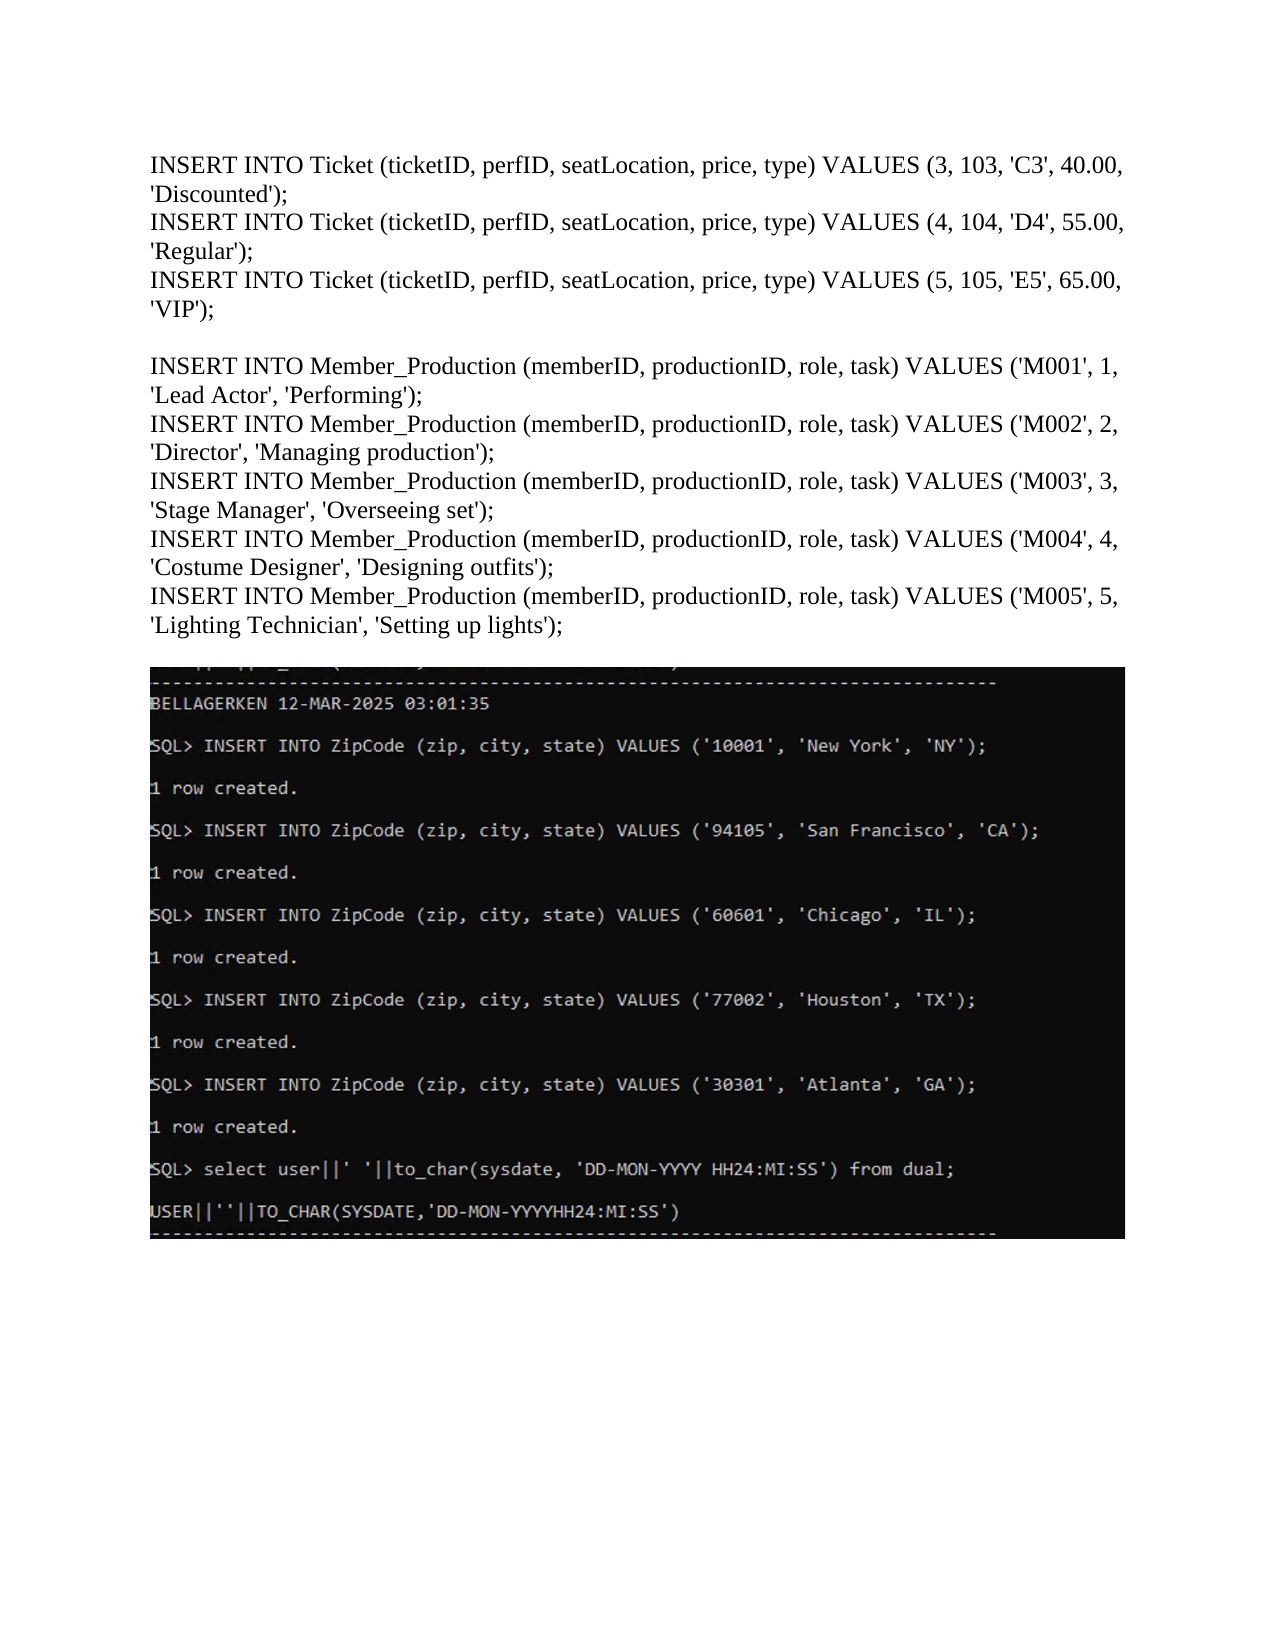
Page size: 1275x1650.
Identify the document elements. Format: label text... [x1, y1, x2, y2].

text INSERT INTO Ticket (ticketID, perfID, seatLocation, price, type) VALUES (5, 105, 'E5', 65.00, 'VIP'); [150, 265, 1125, 322]
text INSERT INTO Ticket (ticketID, perfID, seatLocation, price, type) VALUES (4, 104, 'D4', 55.00, 'Regular'); [150, 207, 1125, 265]
text INSERT INTO Member_Production (memberID, productionID, role, task) VALUES ('M004', 4, 'Costume Designer', 'Designing outfits'); [150, 524, 1125, 581]
picture [150, 667, 1125, 1239]
text INSERT INTO Member_Production (memberID, productionID, role, task) VALUES ('M002', 2, 'Director', 'Managing production'); [150, 409, 1125, 466]
text INSERT INTO Member_Production (memberID, productionID, role, task) VALUES ('M001', 1, 'Lead Actor', 'Performing'); [150, 351, 1125, 409]
text INSERT INTO Ticket (ticketID, perfID, seatLocation, price, type) VALUES (3, 103, 'C3', 40.00, 'Discounted'); [150, 150, 1125, 207]
text INSERT INTO Member_Production (memberID, productionID, role, task) VALUES ('M005', 5, 'Lighting Technician', 'Setting up lights'); [150, 581, 1125, 639]
text INSERT INTO Member_Production (memberID, productionID, role, task) VALUES ('M003', 3, 'Stage Manager', 'Overseeing set'); [150, 466, 1125, 524]
